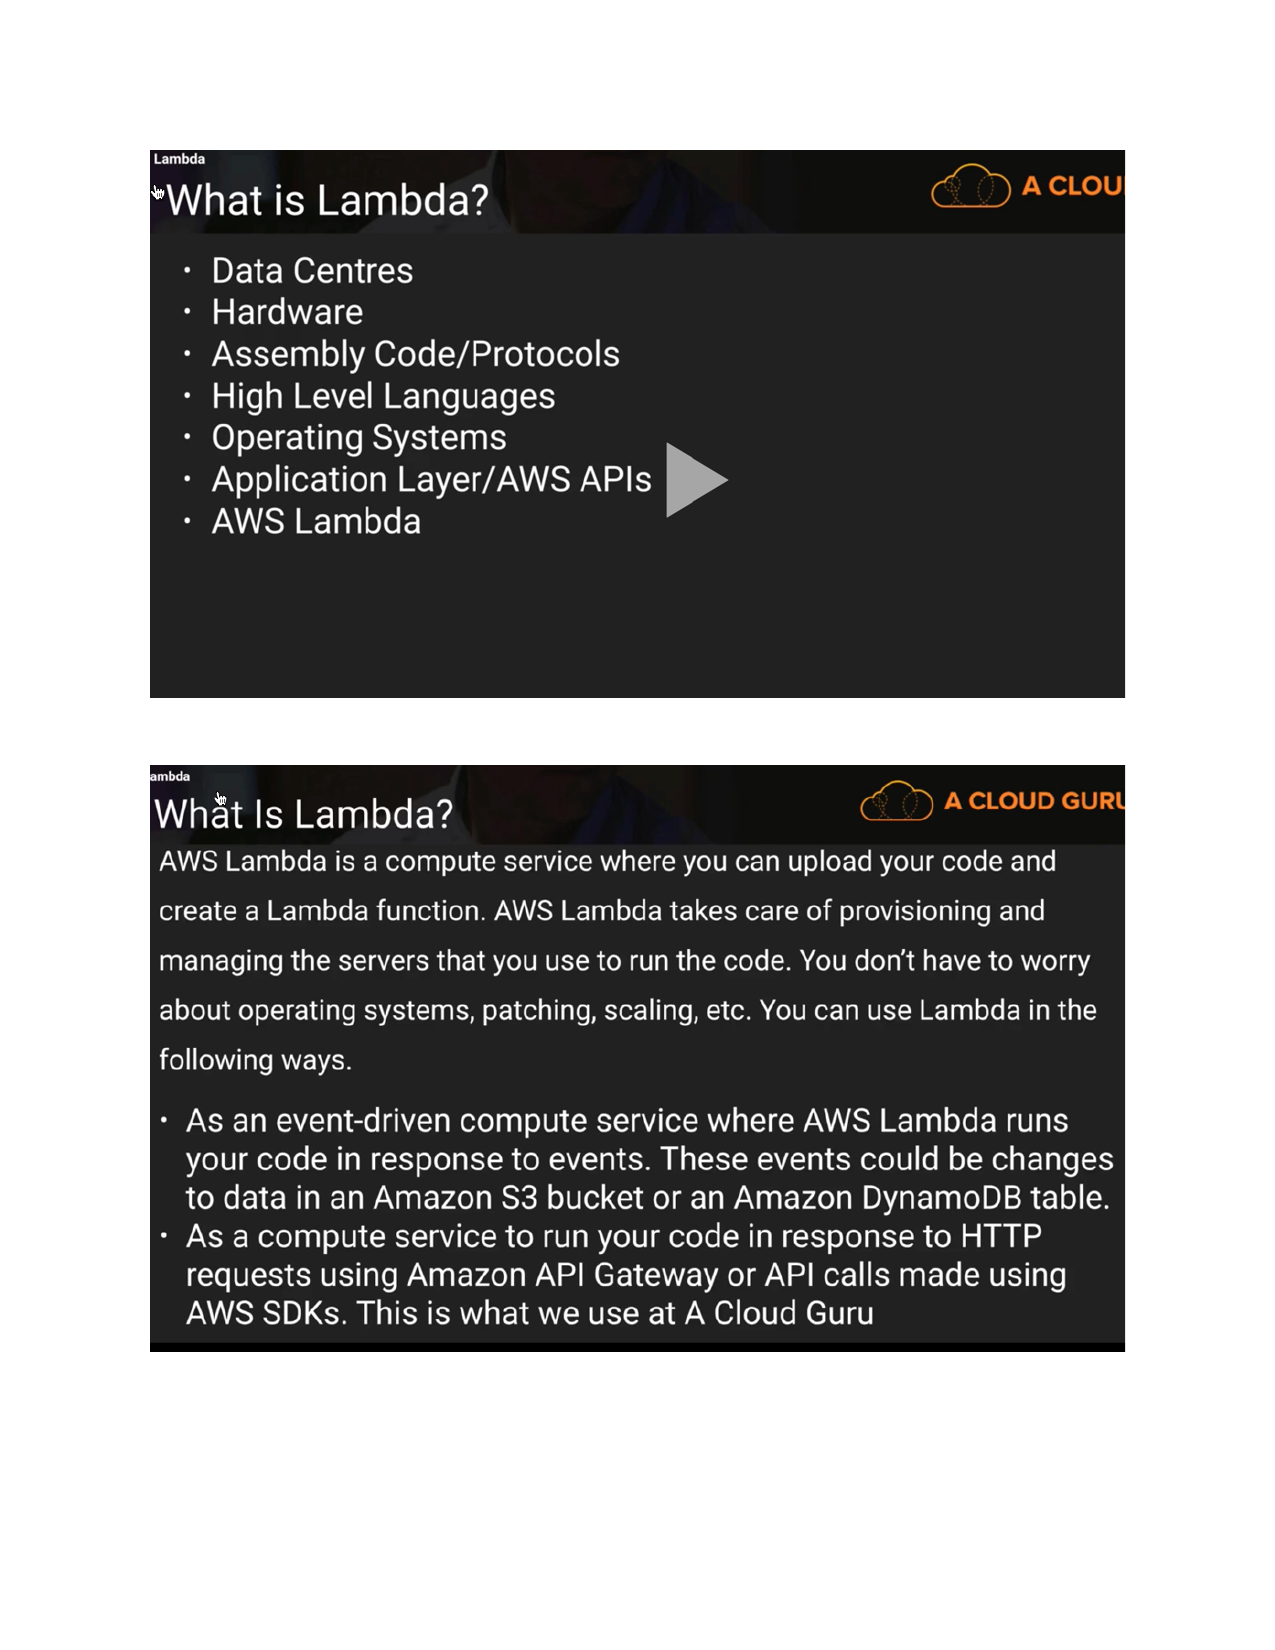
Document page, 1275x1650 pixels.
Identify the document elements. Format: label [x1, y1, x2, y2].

picture [150, 765, 1125, 1352]
picture [150, 150, 1125, 698]
